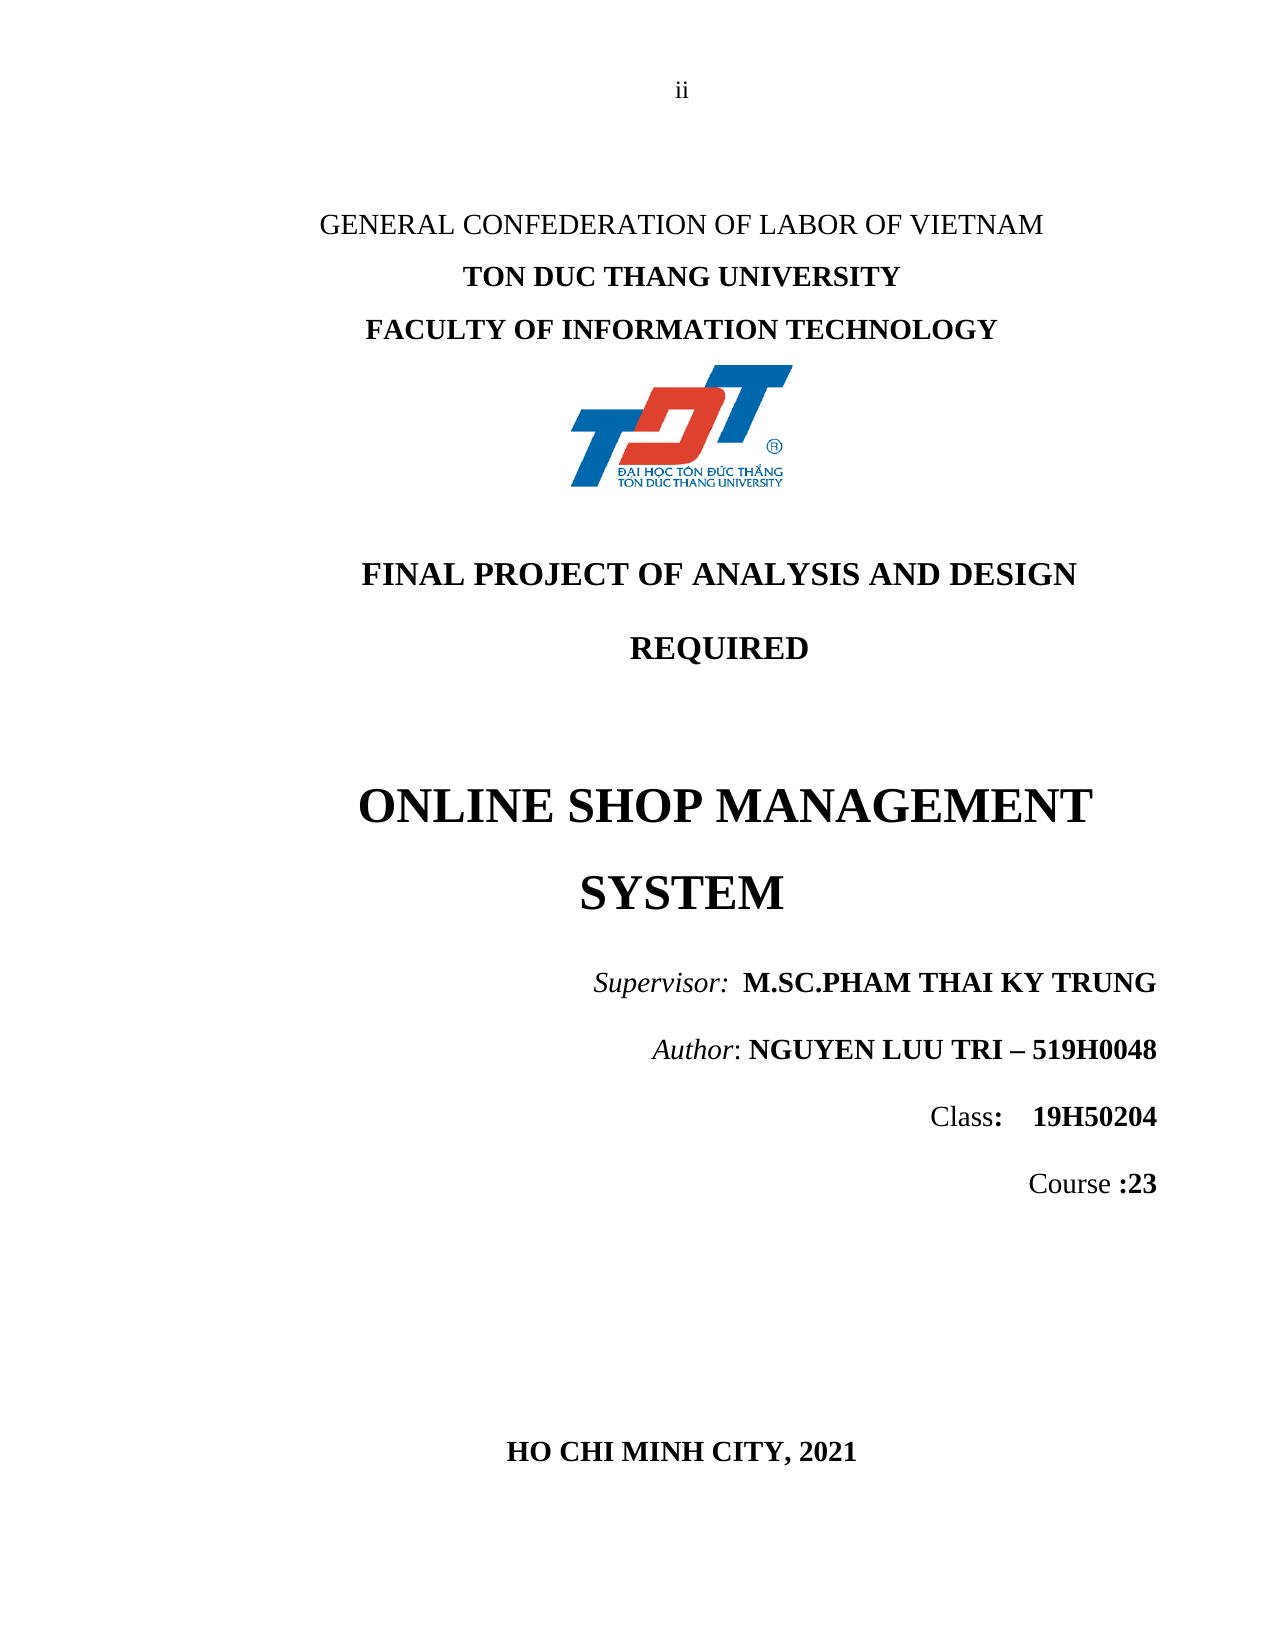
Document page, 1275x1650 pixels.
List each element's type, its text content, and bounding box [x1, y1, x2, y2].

text Author: NGUYEN LUU TRI – 519H0048 [207, 1032, 1157, 1066]
text Class: 19H50204 [207, 1099, 1157, 1133]
text TON DUC THANG UNIVERSITY [207, 259, 1157, 293]
picture [571, 365, 793, 487]
text FINAL PROJECT OF ANALYSIS AND DESIGN [207, 554, 1157, 592]
text REQUIRED [207, 628, 1157, 666]
text HO CHI MINH CITY, 2021 [207, 1434, 1157, 1468]
text Supervisor: M.SC.PHAM THAI KY TRUNG [207, 965, 1157, 999]
text FACULTY OF INFORMATION TECHNOLOGY [207, 312, 1157, 346]
text ONLINE SHOP MANAGEMENT SYSTEM [207, 776, 1157, 920]
text GENERAL CONFEDERATION OF LABOR OF VIETNAM [207, 207, 1157, 240]
text Course :23 [207, 1166, 1157, 1200]
